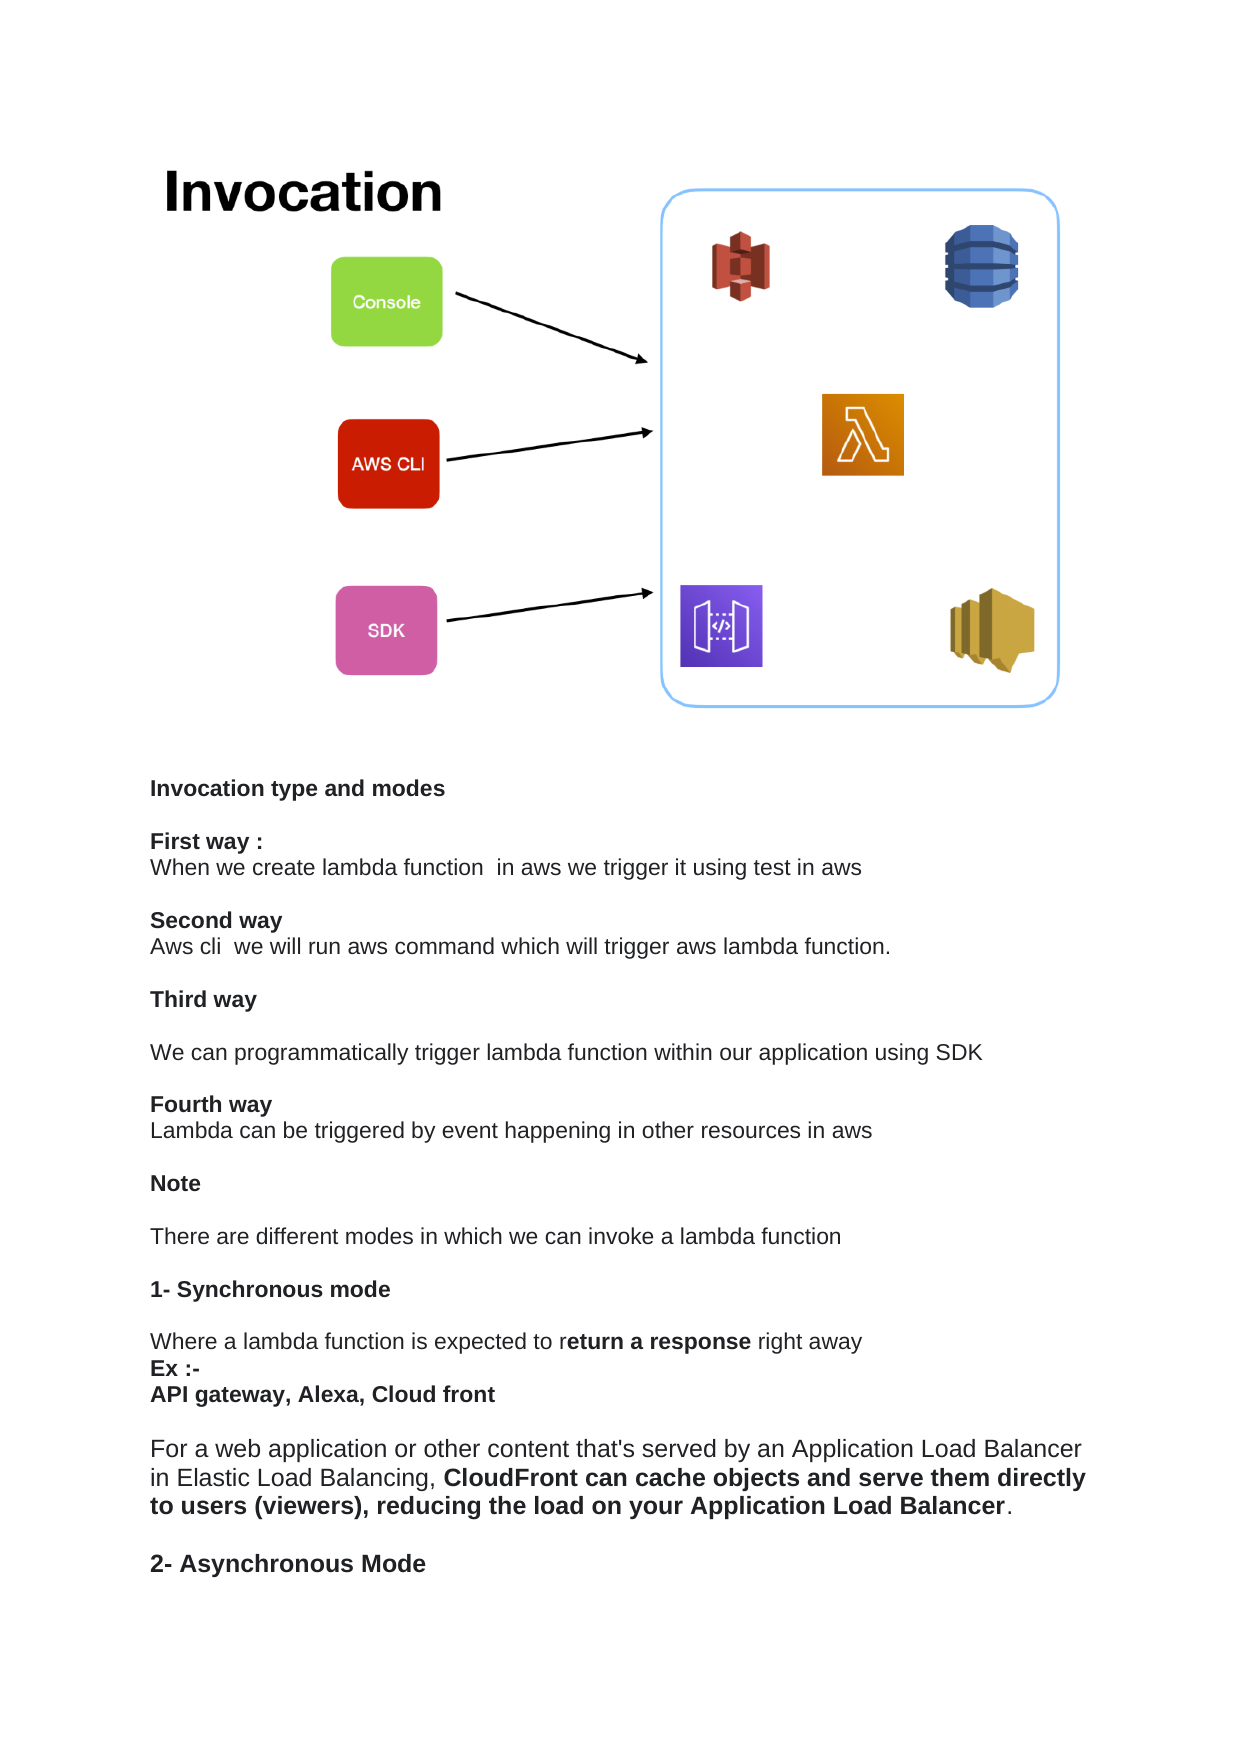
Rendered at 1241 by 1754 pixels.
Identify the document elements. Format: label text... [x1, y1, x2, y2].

text First way : [150, 828, 1090, 854]
text Invocation type and modes [150, 775, 1090, 801]
text When we create lambda function in aws we trigger it using test in aws [150, 854, 1090, 880]
text Third way [150, 986, 1090, 1012]
picture [150, 150, 1091, 723]
text We can programmatically trigger lambda function within our application using SDK [150, 1038, 1090, 1065]
text For a web application or other content that's served by an Application Load Balancer in Elastic Load Balancing, CloudFront can cache objects and serve them directly to users (viewers), reducing the load on your Application Load Balancer. [150, 1434, 1090, 1520]
text There are different modes in which we can invoke a lambda function [150, 1223, 1090, 1249]
text Note [150, 1170, 1090, 1197]
text API gateway, Alexa, Cloud front [150, 1381, 1090, 1407]
text Ex :- [150, 1355, 1090, 1381]
text 1- Synchronous mode [150, 1276, 1090, 1302]
text Lambda can be triggered by event happening in other resources in aws [150, 1117, 1090, 1144]
text Where a lambda function is expected to return a response right away [150, 1328, 1090, 1355]
text Fourth way [150, 1091, 1090, 1117]
text Second way [150, 907, 1090, 933]
text 2- Asynchronous Mode [150, 1549, 1090, 1577]
text Aws cli we will run aws command which will trigger aws lambda function. [150, 933, 1090, 959]
